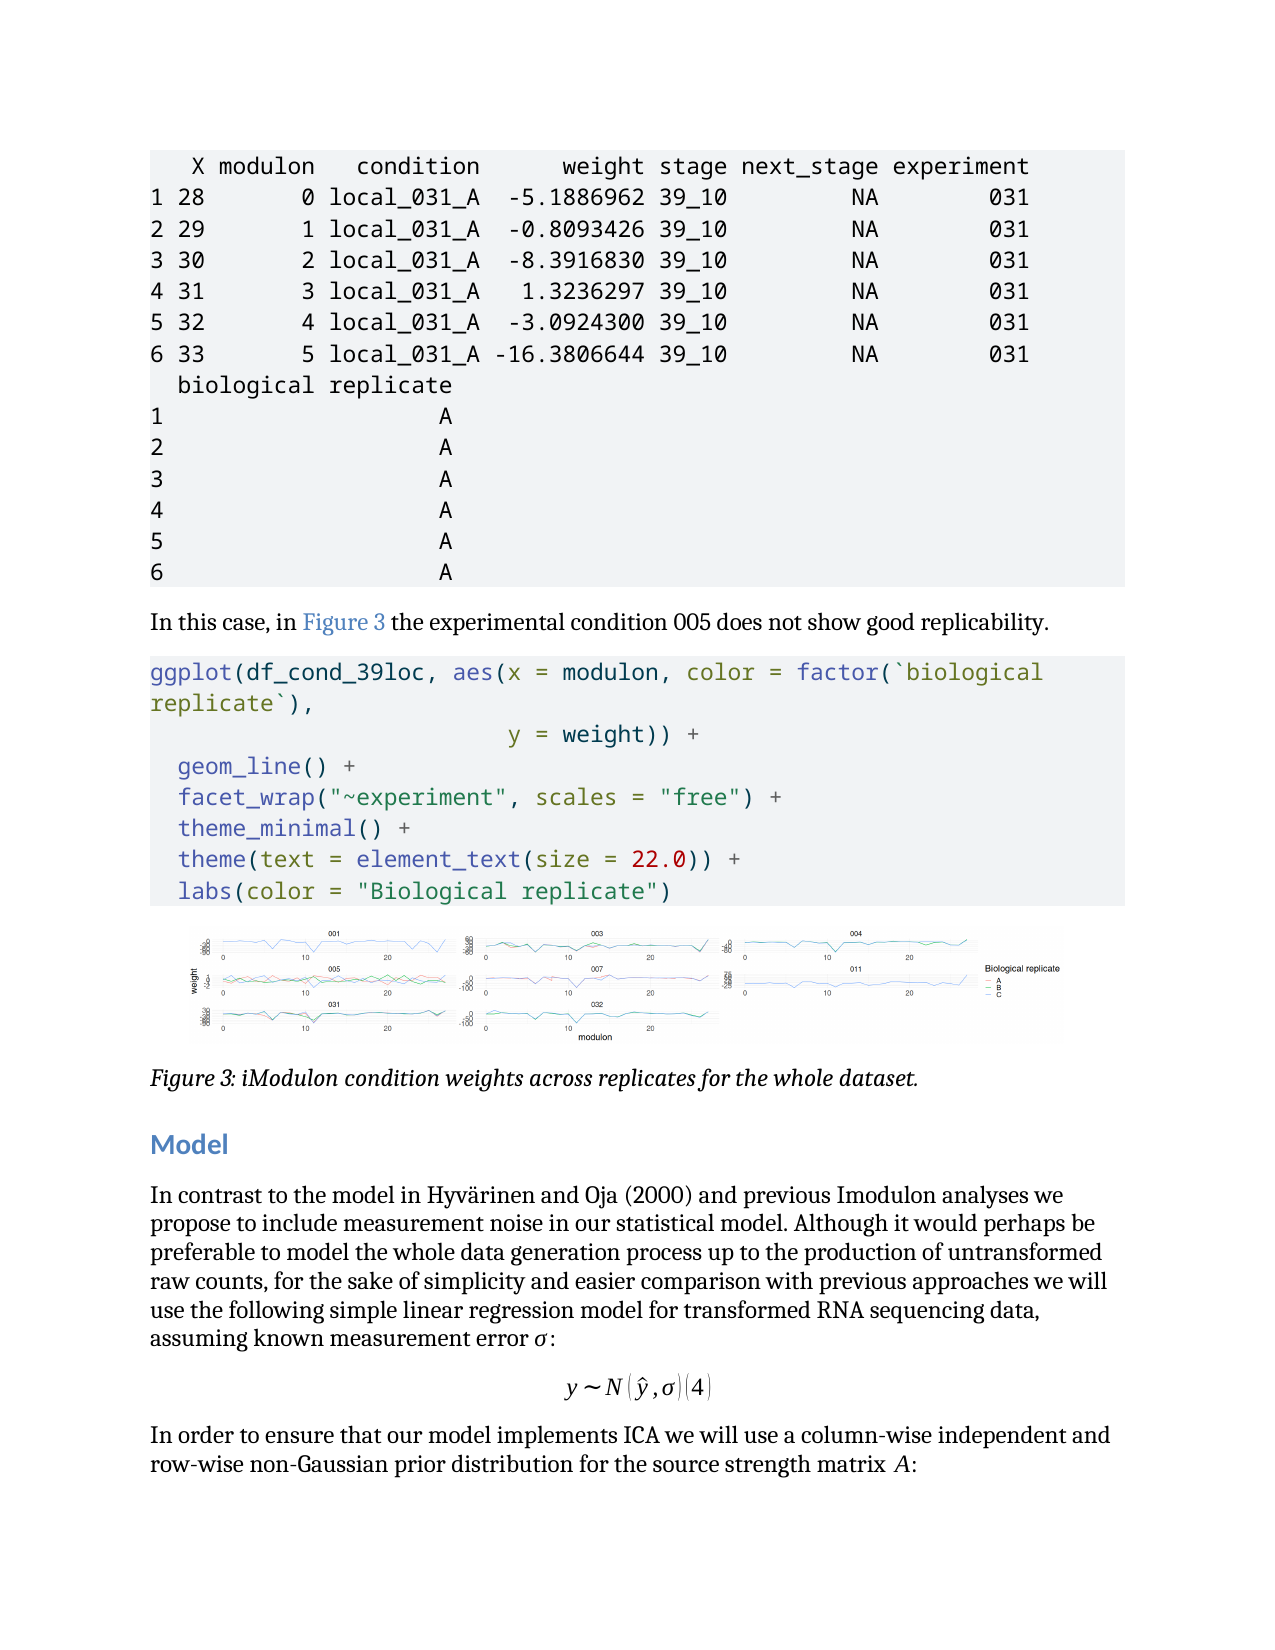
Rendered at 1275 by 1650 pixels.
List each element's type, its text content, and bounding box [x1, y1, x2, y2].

subtitle Model [150, 1126, 1125, 1162]
text In order to ensure that our model implements ICA we will use a column-wise independent and row-wise non-Gaussian prior distribution for the source strength matrix : [150, 1421, 1125, 1479]
text X modulon condition weight stage next_stage experiment 1 28 0 local_031_A -5.1886962 39_10 NA 031 2 29 1 local_031_A -0.8093426 39_10 NA 031 3 30 2 local_031_A -8.3916830 39_10 NA 031 4 31 3 local_031_A 1.3236297 39_10 NA 031 5 32 4 local_031_A -3.0924300 39_10 NA 031 6 33 5 local_031_A -16.3806644 39_10 NA 031 biological replicate 1 A 2 A 3 A 4 A 5 A 6 A [150, 150, 1125, 587]
text ggplot(df_cond_39loc, aes(x = modulon, color = factor(`biological replicate`), y = weight)) + geom_line() + facet_wrap("~experiment", scales = "free") + theme_minimal() + theme(text = element_text(size = 22.0)) + labs(color = "Biological replicate") [150, 656, 1125, 906]
picture [188, 926, 1064, 1044]
text In this case, in Figure 3 the experimental condition 005 does not show good replicability. [150, 608, 1125, 637]
table_header Figure 3: iModulon condition weights across replicates for the whole dataset. [139, 927, 1114, 1105]
text In contrast to the model in Hyvärinen and Oja (2000) and previous Imodulon analyses we propose to include measurement noise in our statistical model. Although it would perhaps be preferable to model the whole data generation process up to the production of untransformed raw counts, for the sake of simplicity and easier comparison with previous approaches we will use the following simple linear regression model for transformed RNA sequencing data, assuming known measurement error : [150, 1181, 1125, 1353]
